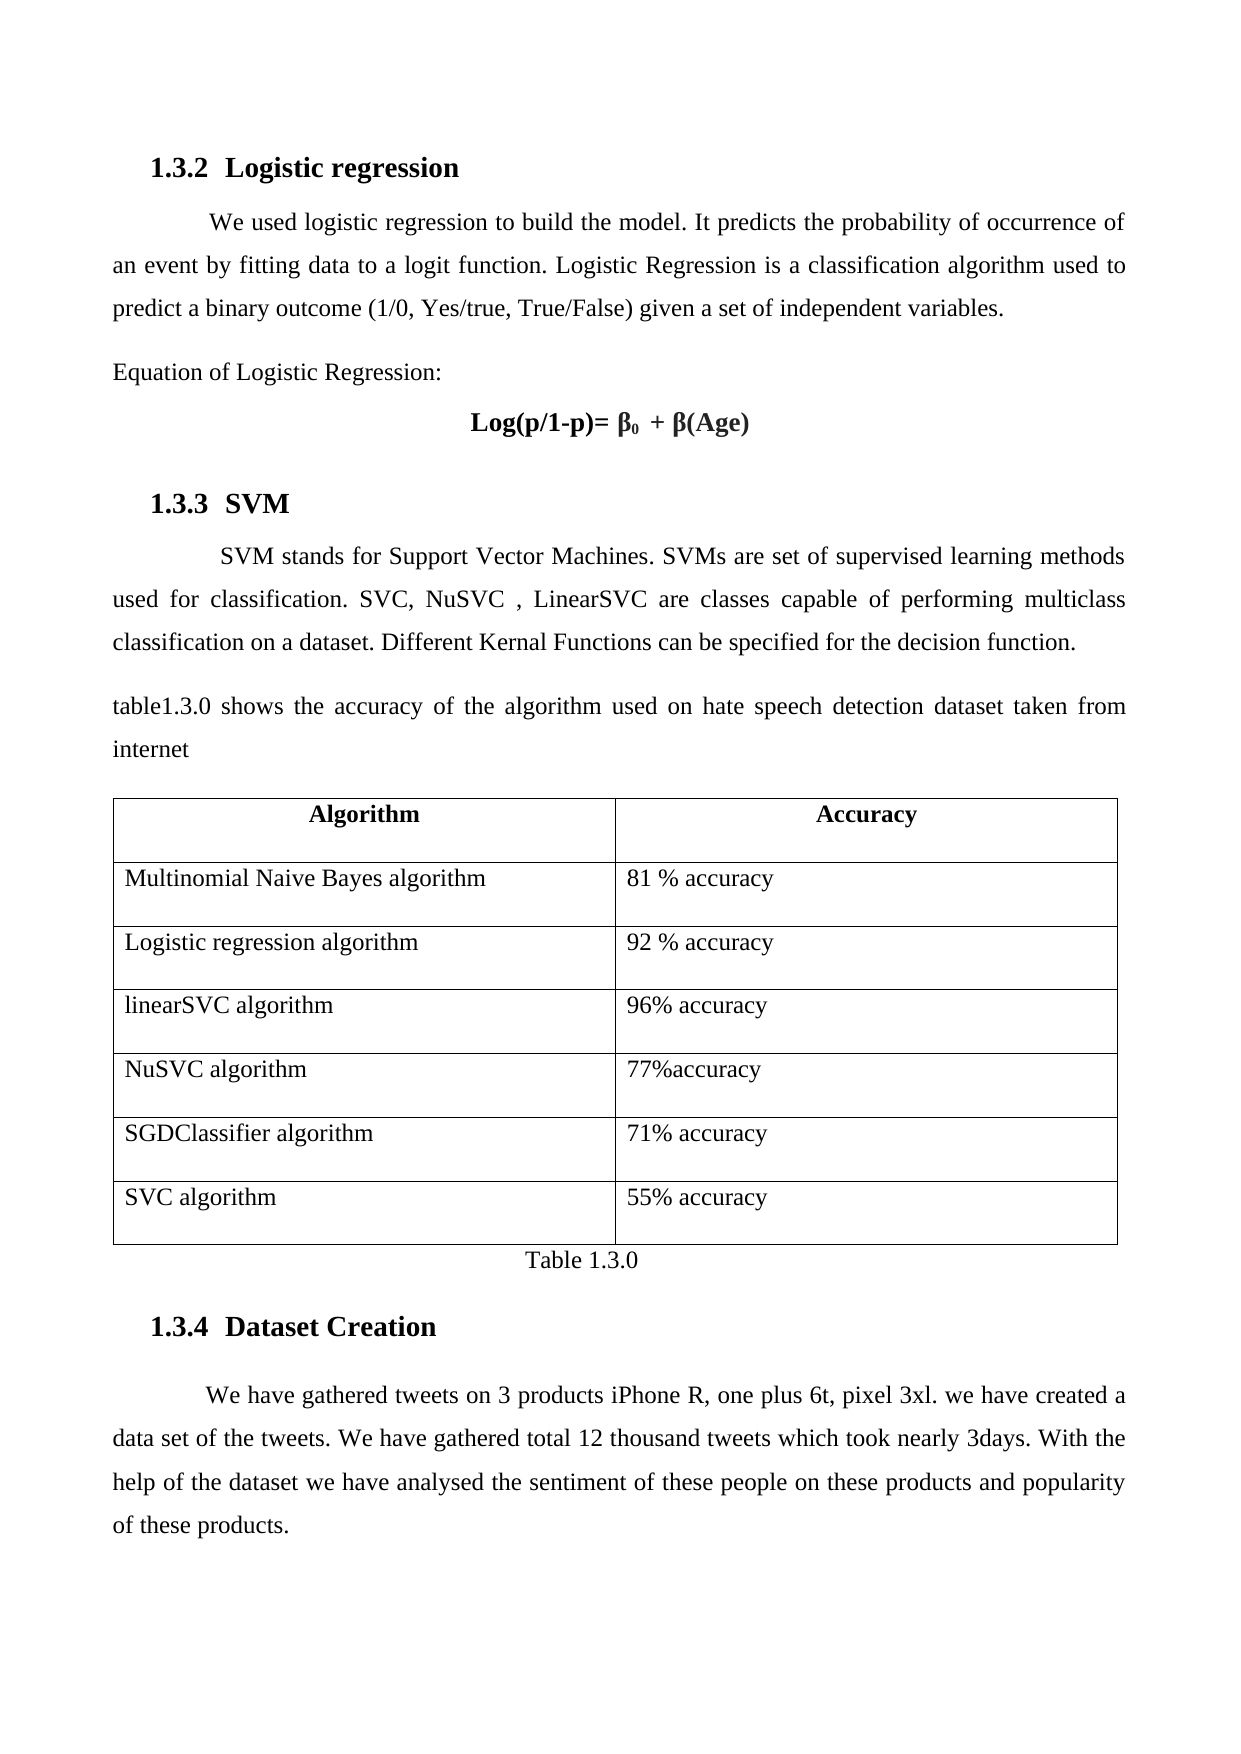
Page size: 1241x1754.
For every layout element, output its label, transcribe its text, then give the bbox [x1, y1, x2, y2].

text SVM stands for Support Vector Machines. SVMs are set of supervised learning methods used for classification. SVC, NuSVC , LinearSVC are classes capable of performing multiclass classification on a dataset. Different Kernal Functions can be specified for the decision function. [112, 541, 1128, 656]
table_cell SGDClassifier algorithm [114, 1118, 615, 1181]
table_header Accuracy [616, 799, 1117, 862]
table_cell SVC algorithm [114, 1182, 615, 1244]
table_cell 55% accuracy [616, 1182, 1117, 1244]
table_cell linearSVC algorithm [114, 990, 615, 1053]
table_cell 92 % accuracy [616, 927, 1117, 989]
list Dataset Creation [150, 1309, 1128, 1343]
list SVM [150, 486, 1128, 520]
table_cell 77%accuracy [616, 1054, 1117, 1117]
table_cell 71% accuracy [616, 1118, 1117, 1181]
list We have gathered tweets on 3 products iPhone R, one plus 6t, pixel 3xl. we have created a data set of the tweets. We have gathered total 12 thousand tweets which took nearly 3days. With the help of the dataset we have analysed the sentiment of these people on these products and popularity of these products. [112, 1380, 1128, 1538]
table_cell Logistic regression algorithm [114, 927, 615, 989]
table_cell Multinomial Naive Bayes algorithm [114, 863, 615, 926]
text We used logistic regression to build the model. It predicts the probability of occurrence of an event by fitting data to a logit function. Logistic Regression is a classification algorithm used to predict a binary outcome (1/0, Yes/true, True/False) given a set of independent variables. [112, 207, 1128, 322]
text Table 1.3.0 [112, 1245, 1128, 1274]
subtitle Logistic regression [150, 150, 1128, 183]
text table1.3.0 shows the accuracy of the algorithm used on hate speech detection dataset taken from internet [112, 691, 1128, 763]
table_header Algorithm [114, 799, 615, 862]
text Log(p/1-p)= β0 + β(Age) [112, 406, 1128, 437]
table_cell 96% accuracy [616, 990, 1117, 1053]
text Equation of Logistic Regression: [112, 357, 1128, 386]
table_cell NuSVC algorithm [114, 1054, 615, 1117]
table_cell 81 % accuracy [616, 863, 1117, 926]
